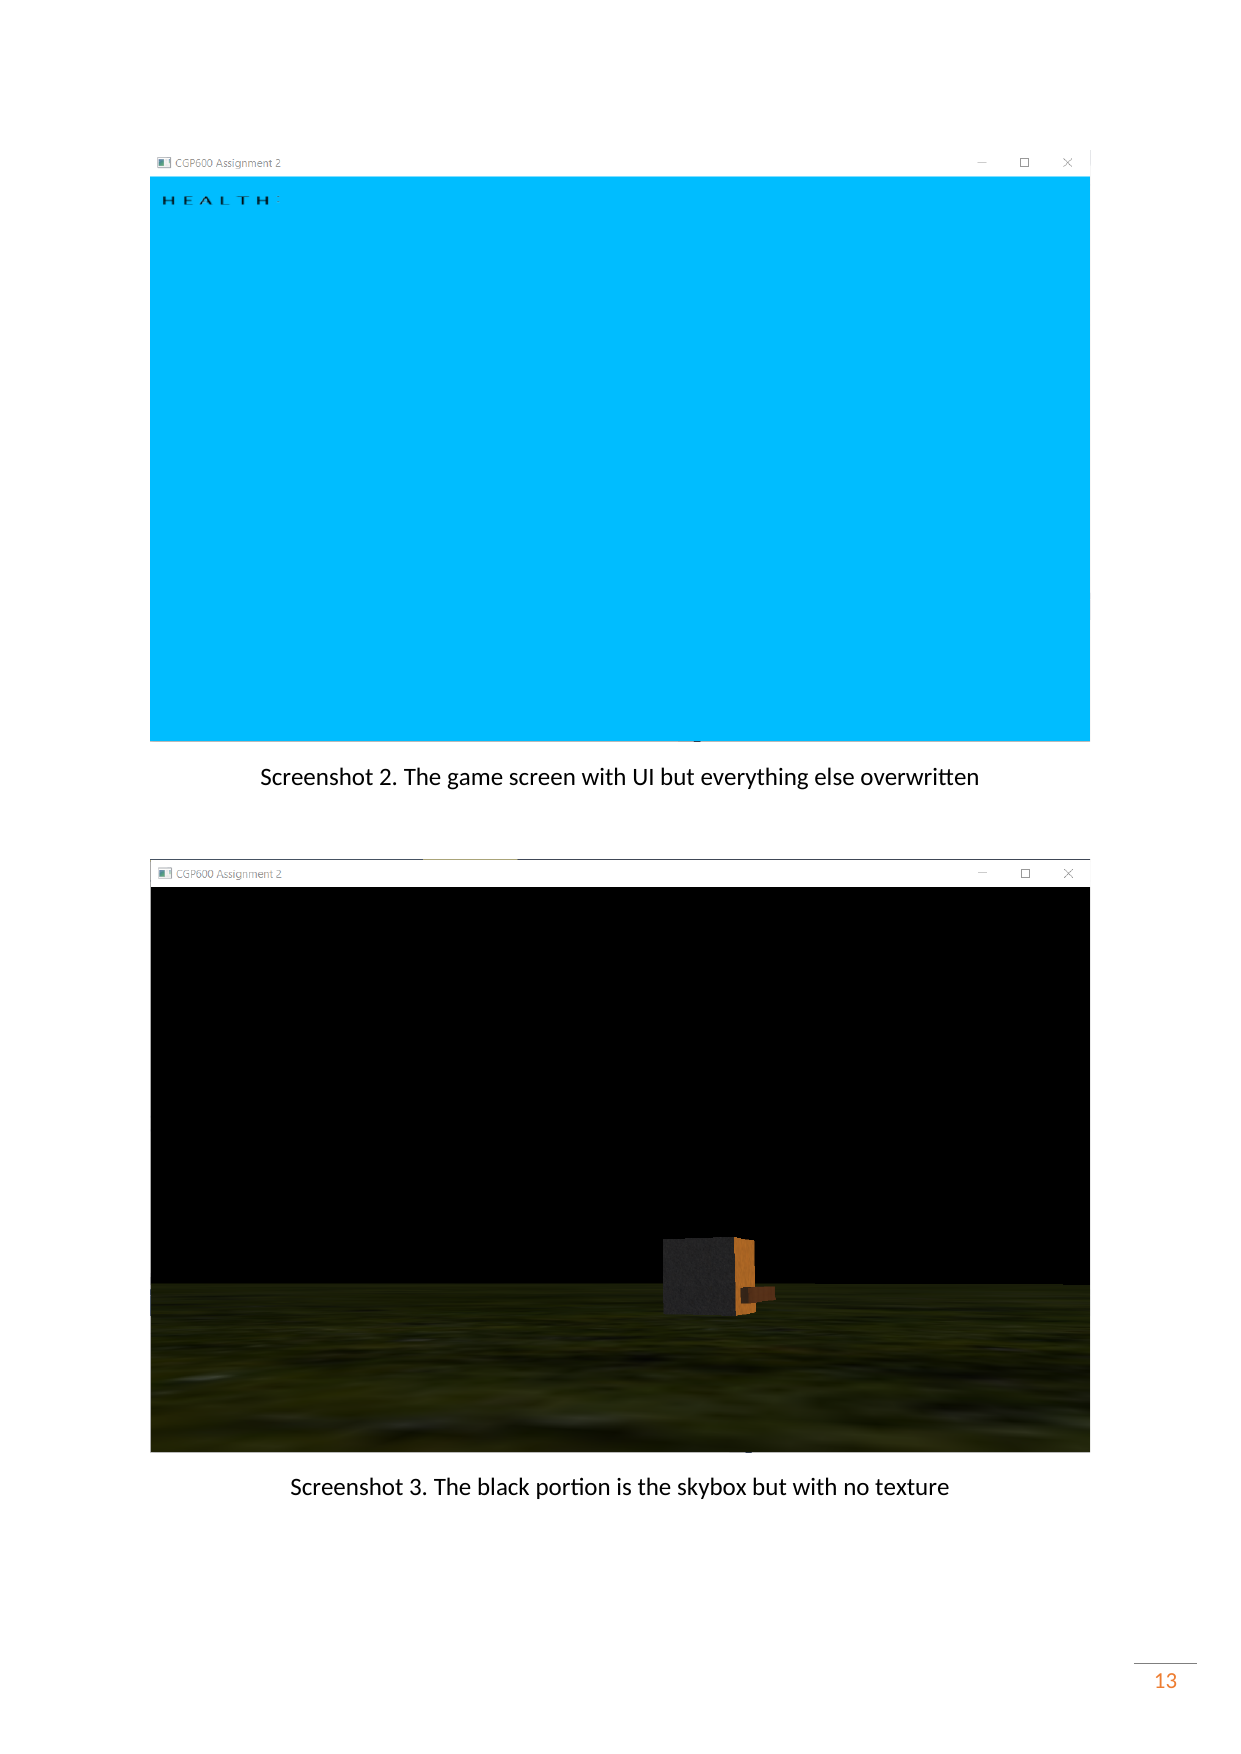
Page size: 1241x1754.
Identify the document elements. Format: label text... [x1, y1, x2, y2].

picture [150, 859, 1091, 1453]
picture [150, 150, 1091, 176]
text Screenshot 3. The black portion is the skybox but with no texture [150, 1471, 1090, 1502]
text Screenshot 2. The game screen with UI but everything else overwritten [150, 761, 1090, 791]
